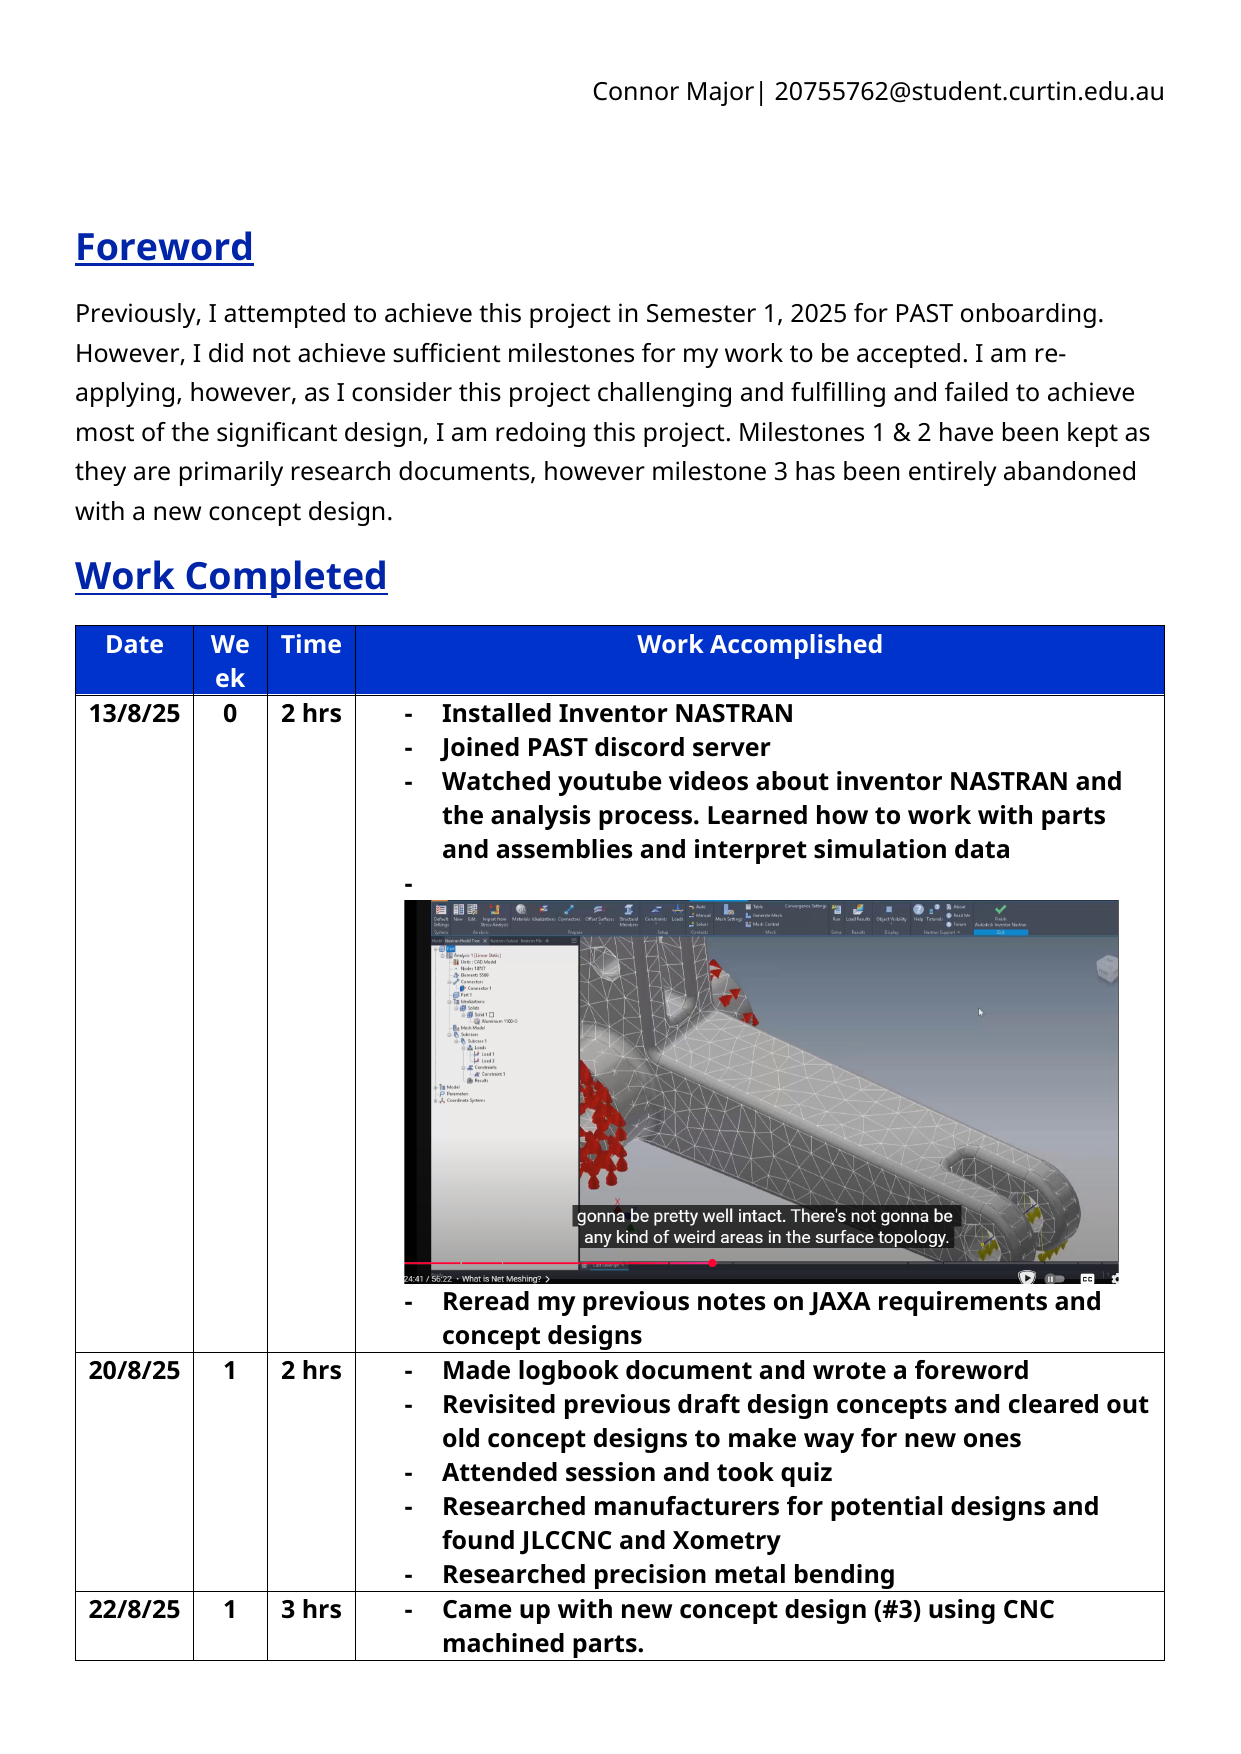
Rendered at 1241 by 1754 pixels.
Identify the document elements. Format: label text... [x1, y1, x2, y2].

table_header Work Accomplished [356, 626, 1164, 694]
picture [404, 900, 1119, 1284]
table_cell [356, 1592, 1164, 1660]
table_cell Installed Inventor NASTRAN Joined PAST discord server Watched youtube videos about inventor NASTRAN and the analysis process. Learned how to work with parts and assemblies and interpret simulation data Reread my previous notes on JAXA requirements and concept designs [356, 696, 1164, 1352]
subtitle Work Completed [75, 549, 1165, 601]
table_header Week [194, 626, 267, 694]
table_cell 22/8/25 [76, 1592, 193, 1660]
subtitle Foreword [75, 220, 1165, 271]
text Previously, I attempted to achieve this project in Semester 1, 2025 for PAST onboarding. However, I did not achieve sufficient milestones for my work to be accepted. I am re-applying, however, as I consider this project challenging and fulfilling and failed to achieve most of the significant design, I am redoing this project. Milestones 1 & 2 have been kept as they are primarily research documents, however milestone 3 has been entirely abandoned with a new concept design. [75, 296, 1165, 527]
table_cell 13/8/25 [76, 696, 193, 1352]
table_cell 20/8/25 [76, 1353, 193, 1591]
table_cell 2 hrs [268, 1353, 355, 1591]
table_cell 1 [194, 1592, 267, 1660]
table_cell 2 hrs [268, 696, 355, 1352]
table_cell Made logbook document and wrote a foreword Revisited previous draft design concepts and cleared out old concept designs to make way for new ones Attended session and took quiz Researched manufacturers for potential designs and found JLCCNC and Xometry Researched precision metal bending [356, 1353, 1164, 1591]
table_header Time [268, 626, 355, 694]
table_cell 0 [194, 696, 267, 1352]
table_cell 1 [194, 1353, 267, 1591]
table_header Date [76, 626, 193, 694]
table_cell 3 hrs [268, 1592, 355, 1660]
